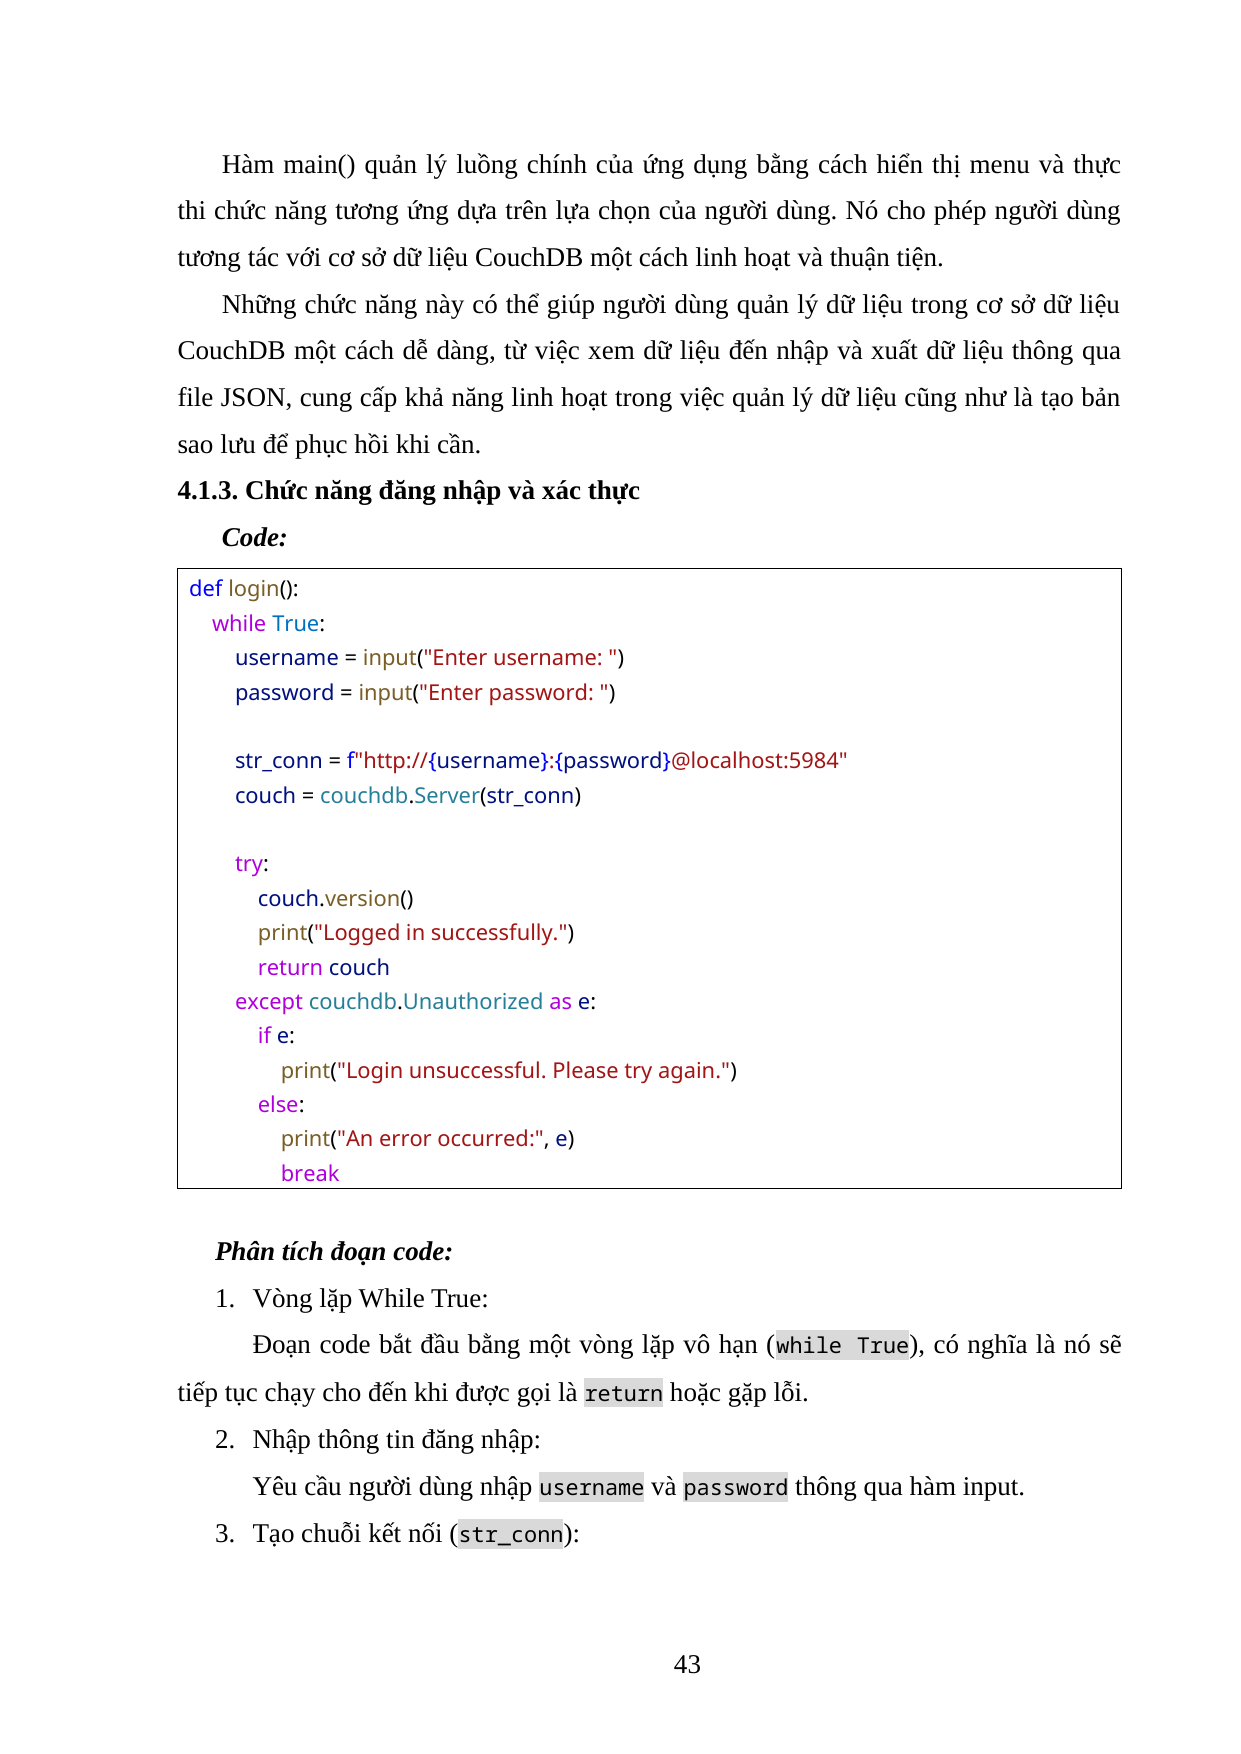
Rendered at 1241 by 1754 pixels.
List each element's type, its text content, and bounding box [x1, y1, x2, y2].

list Vòng lặp While True: [215, 1282, 1122, 1313]
text Yêu cầu người dùng nhập username và password thông qua hàm input. [177, 1470, 1122, 1502]
text Hàm main() quản lý luồng chính của ứng dụng bằng cách hiển thị menu và thực thi chức năng tương ứng dựa trên lựa chọn của người dùng. Nó cho phép người dùng tương tác với cơ sở dữ liệu CouchDB một cách linh hoạt và thuận tiện. [177, 148, 1122, 272]
list Tạo chuỗi kết nối (str_conn): [215, 1517, 1122, 1549]
table_header def login(): while True: username = input("Enter username: ") password = input("Enter password: ") str_conn = f"http://{username}:{password}@localhost:5984" couch = couchdb.Server(str_conn) try: couch.version() print("Logged in successfully.") return couch except couchdb.Unauthorized as e: if e: print("Login unsuccessful. Please try again.") else: print("An error occurred:", e) break [178, 569, 1121, 1187]
list Nhập thông tin đăng nhập: [215, 1423, 1122, 1454]
text Những chức năng này có thể giúp người dùng quản lý dữ liệu trong cơ sở dữ liệu CouchDB một cách dễ dàng, từ việc xem dữ liệu đến nhập và xuất dữ liệu thông qua file JSON, cung cấp khả năng linh hoạt trong việc quản lý dữ liệu cũng như là tạo bản sao lưu để phục hồi khi cần. [177, 288, 1122, 459]
subtitle 4.1.3. Chức năng đăng nhập và xác thực [177, 474, 1122, 506]
text Đoạn code bắt đầu bằng một vòng lặp vô hạn (while True), có nghĩa là nó sẽ tiếp tục chạy cho đến khi được gọi là return hoặc gặp lỗi. [177, 1328, 1122, 1407]
subtitle Phân tích đoạn code: [177, 1235, 1122, 1266]
subtitle Code: [177, 521, 1122, 552]
